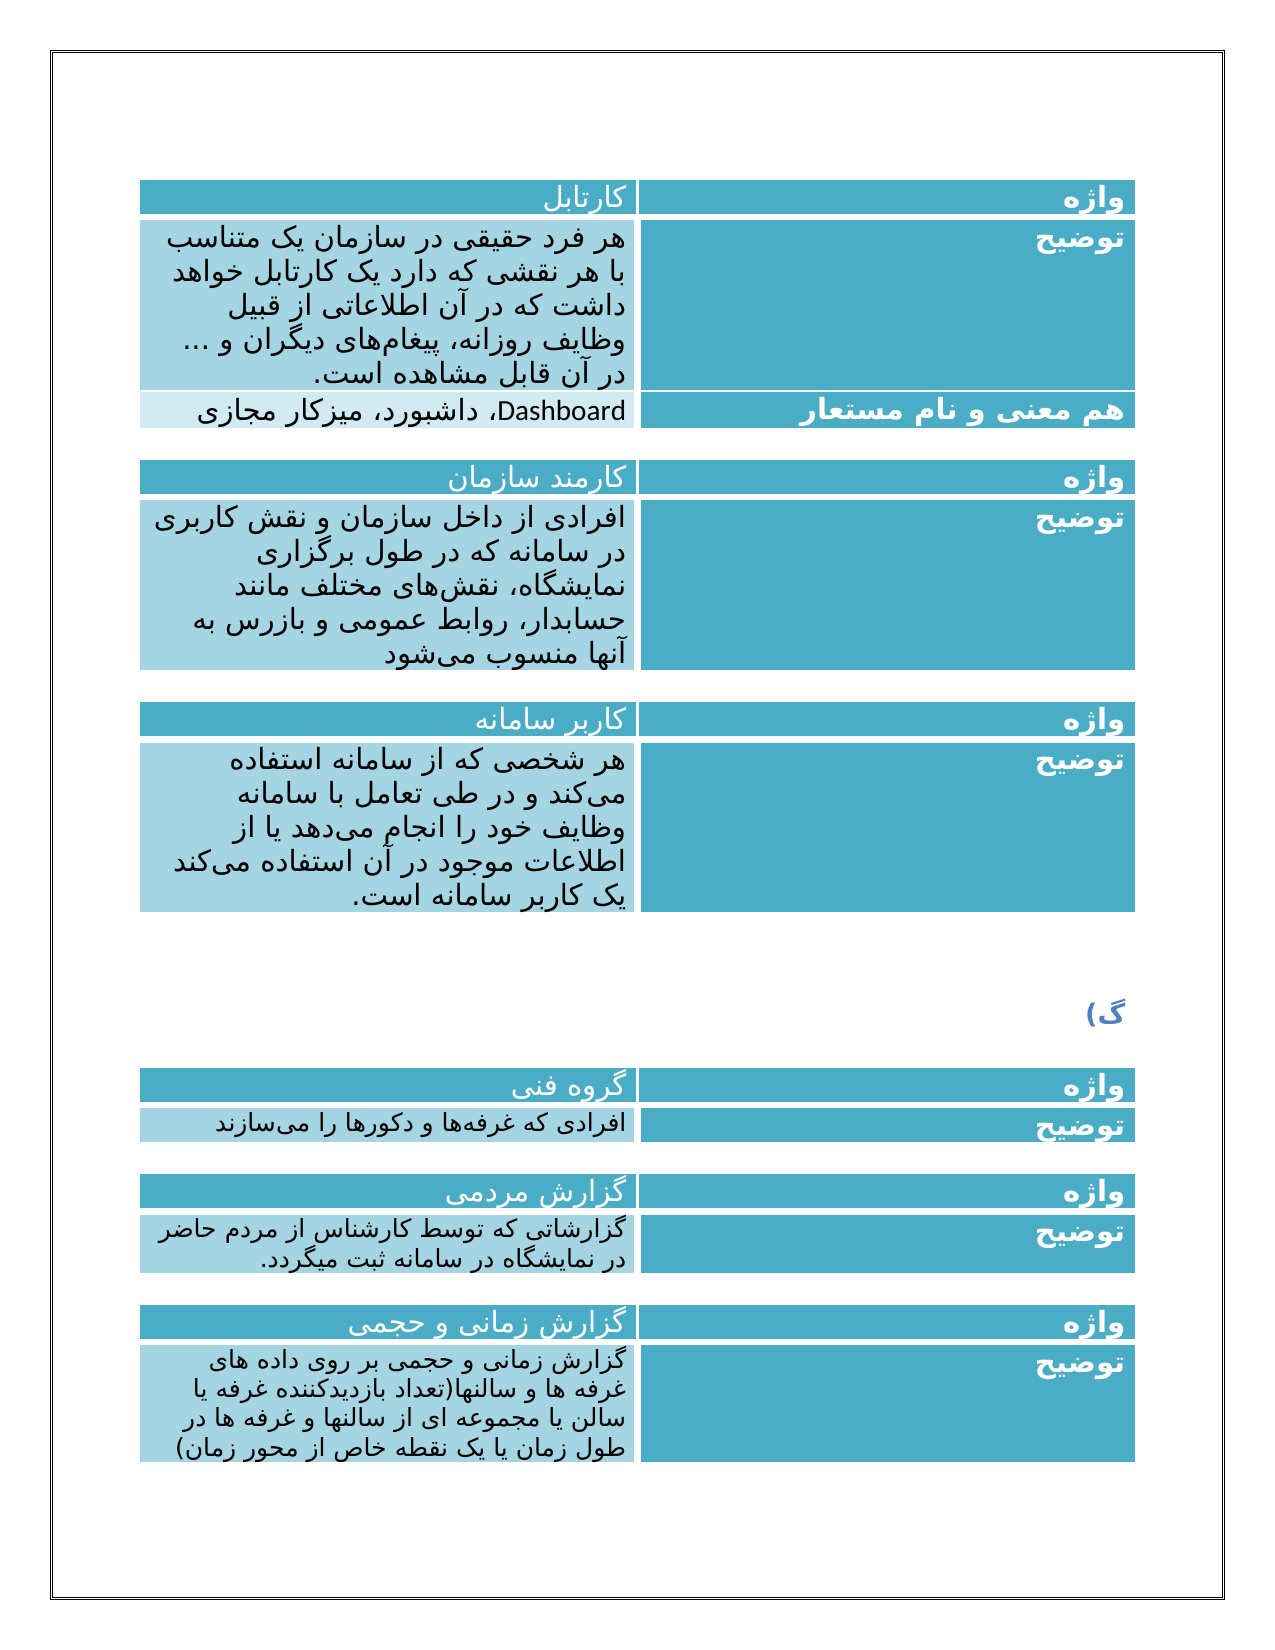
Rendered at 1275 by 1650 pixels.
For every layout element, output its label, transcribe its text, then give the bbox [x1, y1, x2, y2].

table_header واژه [639, 702, 1135, 736]
table_header گزارش زمانی و حجمی [140, 1305, 636, 1339]
table_cell افرادی که غرفه‌ها و دکورها را می‌سازند [140, 1108, 634, 1142]
table_cell توضیح [641, 1108, 1135, 1142]
table_header کاربر سامانه [140, 702, 636, 736]
table_cell توضیح [641, 743, 1135, 912]
table_cell گزارش زمانی و حجمی بر روی داده های غرفه ها و سالنها(تعداد بازدیدکننده غرفه یا سالن یا مجموعه ای از سالنها و غرفه ها در طول زمان یا یک نقطه خاص از محور زمان) [140, 1345, 634, 1462]
table_cell Dashboard، داشبورد، میزکار مجازی [140, 392, 634, 428]
table_header واژه [639, 1068, 1135, 1102]
table_header واژه [639, 460, 1135, 494]
table_header گروه فنی [140, 1068, 636, 1102]
table_cell هر فرد حقیقی در سازمان یک متناسب با هر نقشی که دارد یک کارتابل خواهد داشت که در آن اطلاعاتی از قبیل وظایف روزانه، پیغام‌های دیگران و ... در آن قابل مشاهده است. [140, 220, 634, 390]
table_cell توضیح [641, 1215, 1135, 1273]
table_header واژه [639, 1174, 1135, 1208]
subtitle گ) [150, 999, 1125, 1030]
table_header کارمند سازمان [140, 460, 636, 494]
table_header کارتابل [140, 180, 636, 214]
table_cell توضیح [641, 500, 1135, 670]
table_cell توضیح [641, 1345, 1135, 1462]
table_cell هم معنی و نام مستعار [641, 392, 1135, 428]
table_cell افرادی از داخل سازمان و نقش کاربری در سامانه که در طول برگزاری نمایشگاه، نقش‌های مختلف مانند حسابدار، روابط عمومی و بازرس به آنها منسوب می‌شود [140, 500, 634, 670]
table_cell توضیح [641, 220, 1135, 390]
table_header واژه [639, 1305, 1135, 1339]
table_cell هر شخصی که از سامانه استفاده می‌کند و در طی تعامل با سامانه وظایف خود را انجام می‌دهد یا از اطلاعات موجود در آن استفاده می‌کند یک کاربر سامانه است. [140, 743, 634, 912]
table_cell گزارشاتی که توسط کارشناس از مردم حاضر در نمایشگاه در سامانه ثبت می‏گردد. [140, 1215, 634, 1273]
table_header گزارش مردمی [140, 1174, 636, 1208]
table_header واژه [639, 180, 1135, 214]
